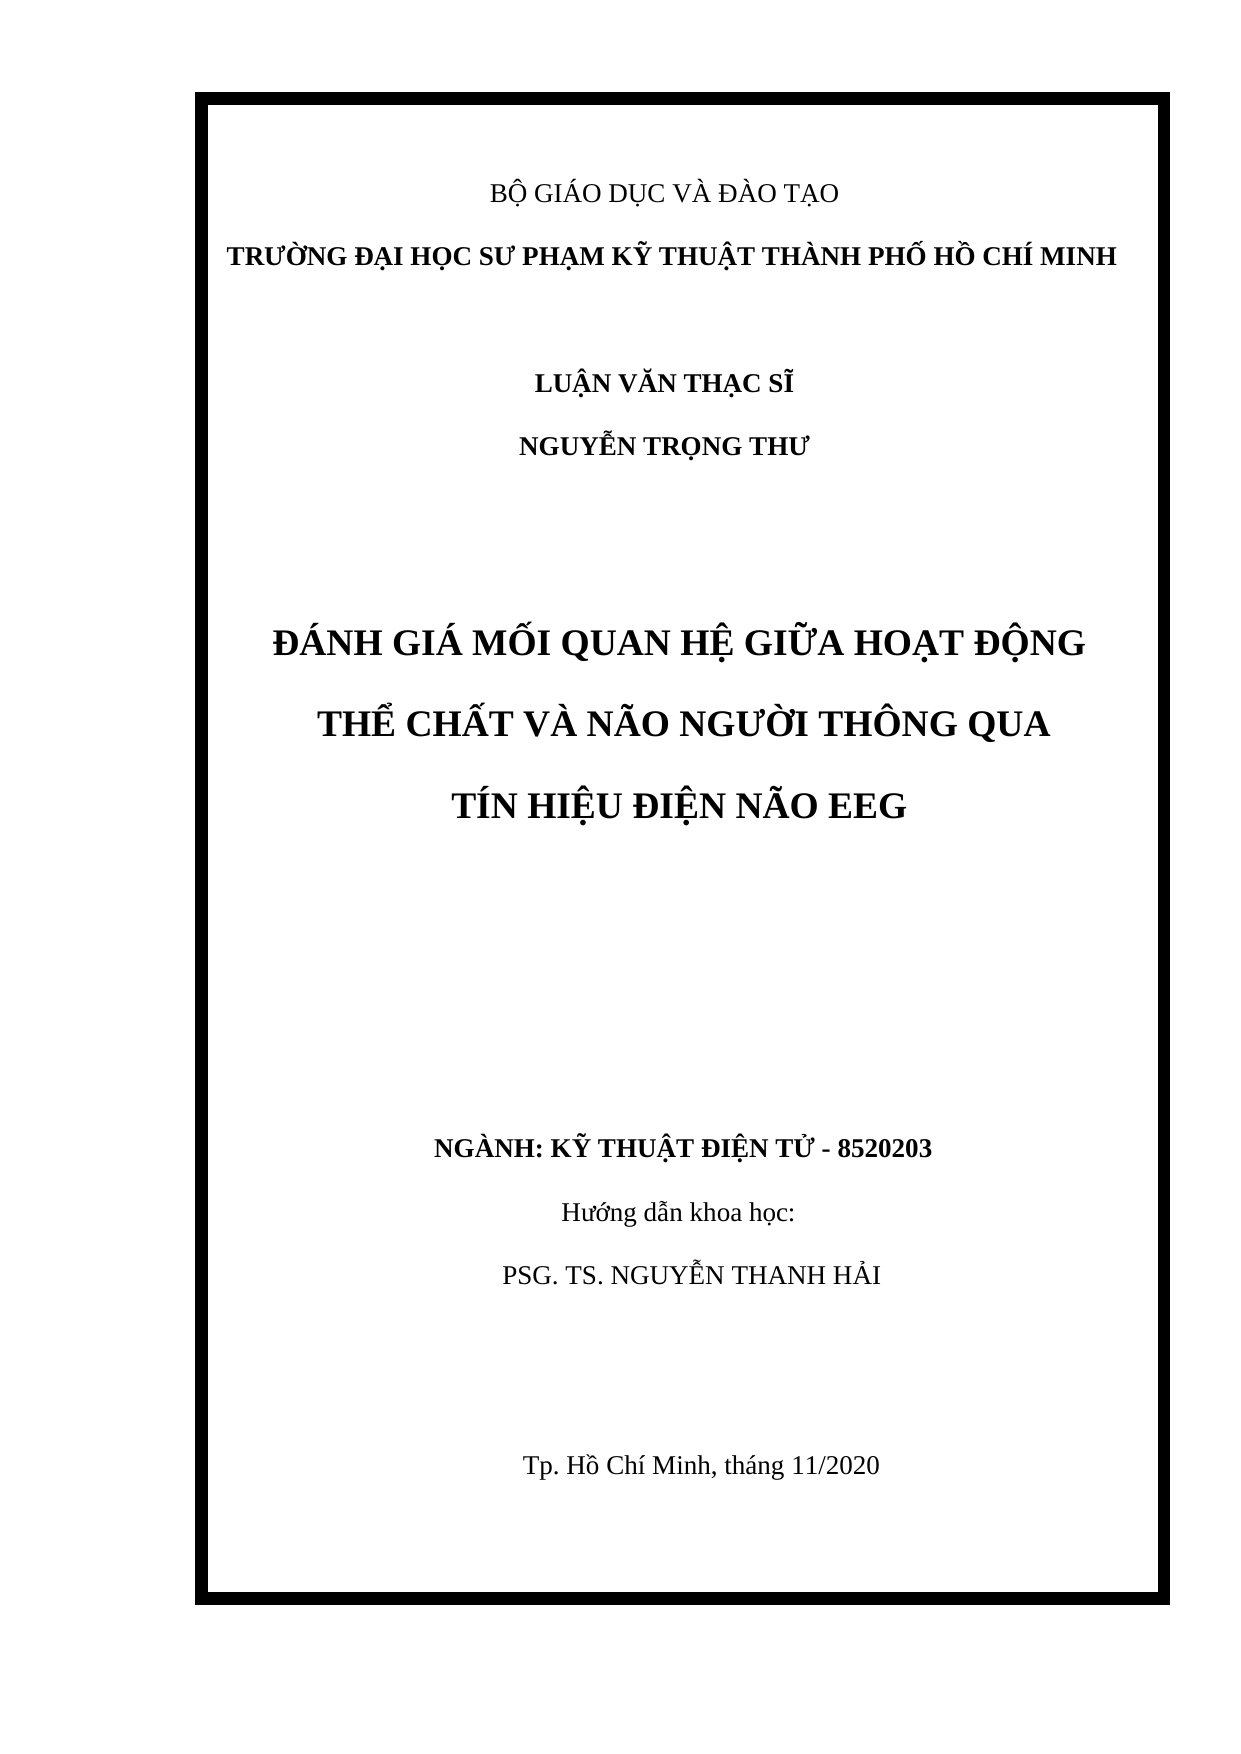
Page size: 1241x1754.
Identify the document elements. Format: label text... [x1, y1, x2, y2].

text Tp. Hồ Chí Minh, tháng 11/2020 [281, 1449, 1122, 1480]
text TÍN HIỆU ĐIỆN NÃO EEG [236, 783, 1122, 826]
text TRƯỜNG ĐẠI HỌC SƯ PHẠM KỸ THUẬT THÀNH PHỐ HỒ CHÍ MINH [222, 241, 1122, 272]
text ĐÁNH GIÁ MỐI QUAN HỆ GIỮA HOẠT ĐỘNG [236, 621, 1122, 664]
text THỂ CHẤT VÀ NÃO NGƯỜI THÔNG QUA [236, 702, 1122, 745]
text Hướng dẫn khoa học: [561, 1196, 1122, 1227]
text NGUYỄN TRỌNG THƯ [208, 431, 1122, 462]
text BỘ GIÁO DỤC VÀ ĐÀO TẠO [208, 177, 1122, 208]
text LUẬN VĂN THẠC SĨ [208, 367, 1122, 398]
text PSG. TS. NGUYỄN THANH HẢI [502, 1259, 1122, 1290]
text NGÀNH: KỸ THUẬT ĐIỆN TỬ - 8520203 [244, 1132, 1122, 1164]
